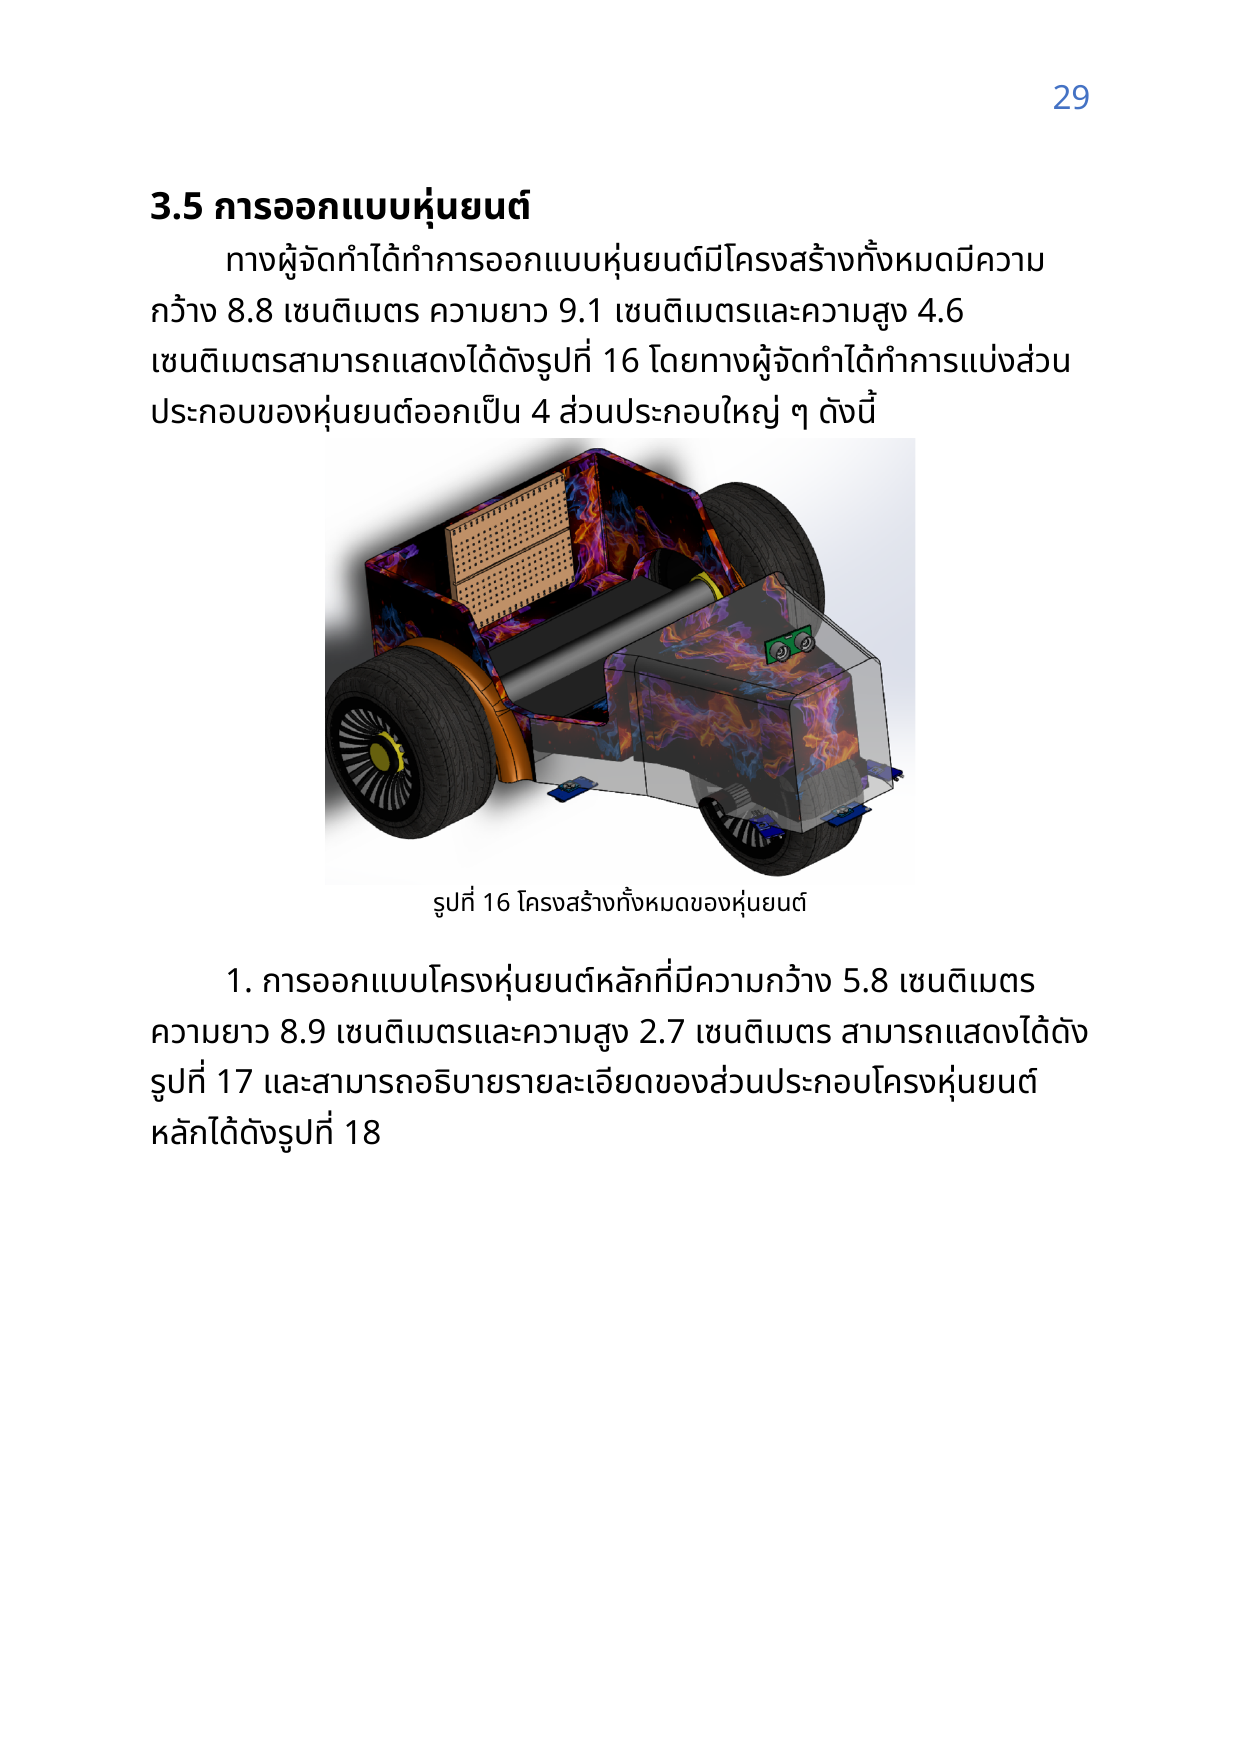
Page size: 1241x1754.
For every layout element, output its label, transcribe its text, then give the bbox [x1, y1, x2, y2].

text รูปที่ 16 โครงสร้างทั้งหมดของหุ่นยนต์ [150, 885, 1090, 923]
text 1. การออกแบบโครงหุ่นยนต์หลักที่มีความกว้าง 5.8 เซนติเมตร ความยาว 8.9 เซนติเมตรและความสูง 2.7 เซนติเมตร สามารถแสดงได้ดังรูปที่ 17 และสามารถอธิบายรายละเอียดของส่วนประกอบโครงหุ่นยนต์หลักได้ดังรูปที่ 18 [150, 957, 1090, 1159]
text ทางผู้จัดทำได้ทำการออกแบบหุ่นยนต์มีโครงสร้างทั้งหมดมีความกว้าง 8.8 เซนติเมตร ความยาว 9.1 เซนติเมตรและความสูง 4.6 เซนติเมตรสามารถแสดงได้ดังรูปที่ 16 โดยทางผู้จัดทำได้ทำการแบ่งส่วนประกอบของหุ่นยนต์ออกเป็น 4 ส่วนประกอบใหญ่ ๆ ดังนี้ [150, 236, 1090, 438]
text 3.5 การออกแบบหุ่นยนต์ [150, 179, 1090, 236]
picture [325, 438, 916, 885]
